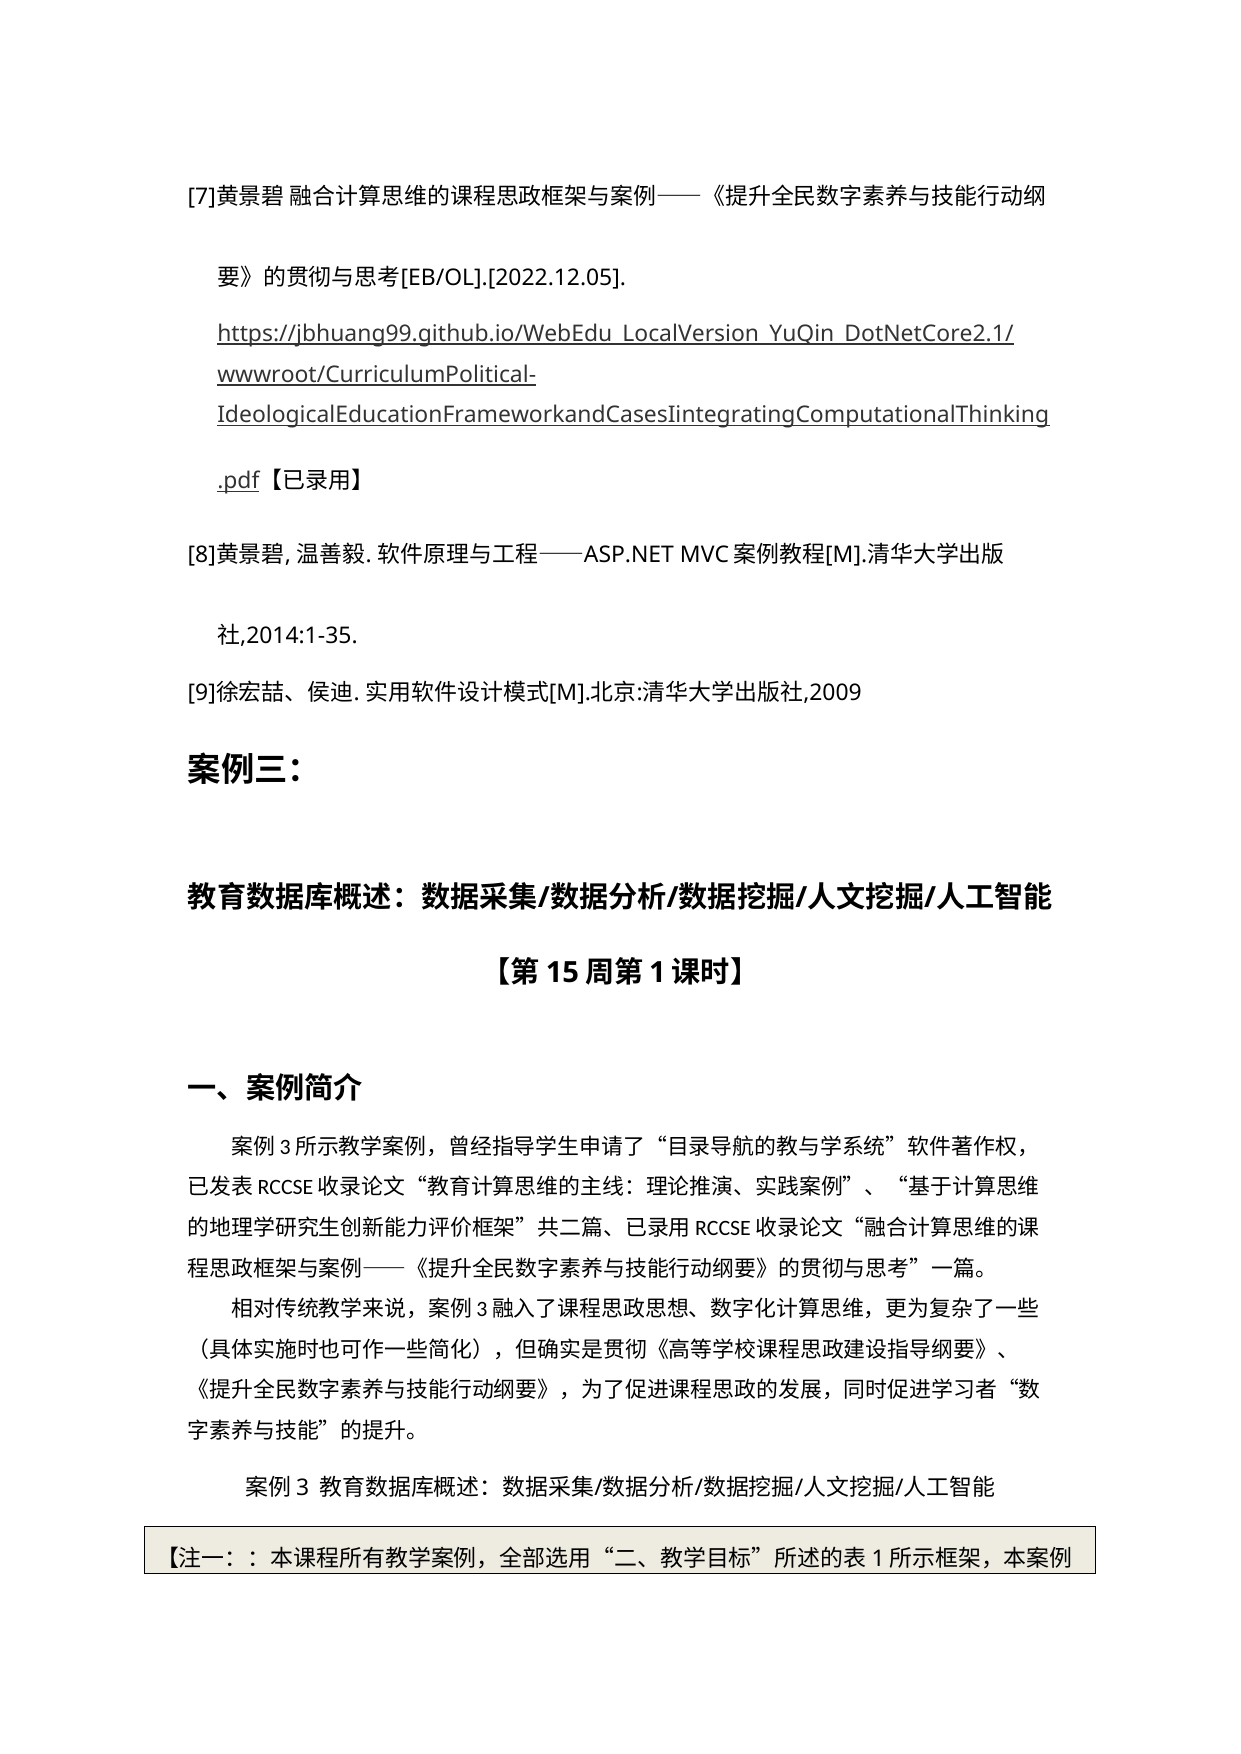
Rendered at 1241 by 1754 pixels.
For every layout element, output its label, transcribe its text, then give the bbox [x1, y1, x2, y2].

text 案例三 教育数据库概述：数据采集/数据分析/数据挖掘/人文挖掘/人工智能 [187, 1453, 1053, 1518]
text 一、案例简介 [187, 1053, 1053, 1118]
list 黄景碧 融合计算思维的课程思政框架与案例——《提升全民数字素养与技能行动纲要》的贯彻与思考[EB/OL].[2022.12.05]. https://jbhuang99.github.io/WebEdu_LocalVersion_YuQin_DotNetCore2.1/wwwroot/CurriculumPolitical-IdeologicalEducationFrameworkandCasesIintegratingComputationalThinking.pdf【已录用】 [187, 162, 1053, 511]
text 案例三所示教学案例，曾经指导学生申请了“目录导航的教与学系统”软件著作权，已发表RCCSE收录论文“教育计算思维的主线：理论推演、实践案例”、“基于计算思维的地理学研究生创新能力评价框架”共二篇、已录用RCCSE收录论文“融合计算思维的课程思政框架与案例——《提升全民数字素养与技能行动纲要》的贯彻与思考”一篇。 [187, 1128, 1053, 1283]
text 【第15周第1课时】 [187, 937, 1053, 1002]
text 案例三： [187, 735, 1053, 800]
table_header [145, 1527, 1095, 1573]
text 教育数据库概述：数据采集/数据分析/数据挖掘/人文挖掘/人工智能 [187, 862, 1053, 927]
list 徐宏喆、侯迪. 实用软件设计模式[M].北京:清华大学出版社,2009 [187, 674, 1053, 708]
text 相对传统教学来说，案例三融入了课程思政思想、数字化计算思维，更为复杂了一些（具体实施时也可作一些简化），但确实是贯彻《高等学校课程思政建设指导纲要》、《提升全民数字素养与技能行动纲要》，为了促进课程思政的发展，同时促进学习者“数字素养与技能”的提升。 [187, 1291, 1053, 1445]
list 黄景碧, 温善毅. 软件原理与工程——ASP.NET MVC案例教程[M].清华大学出版社,2014:1-35. [187, 520, 1053, 666]
